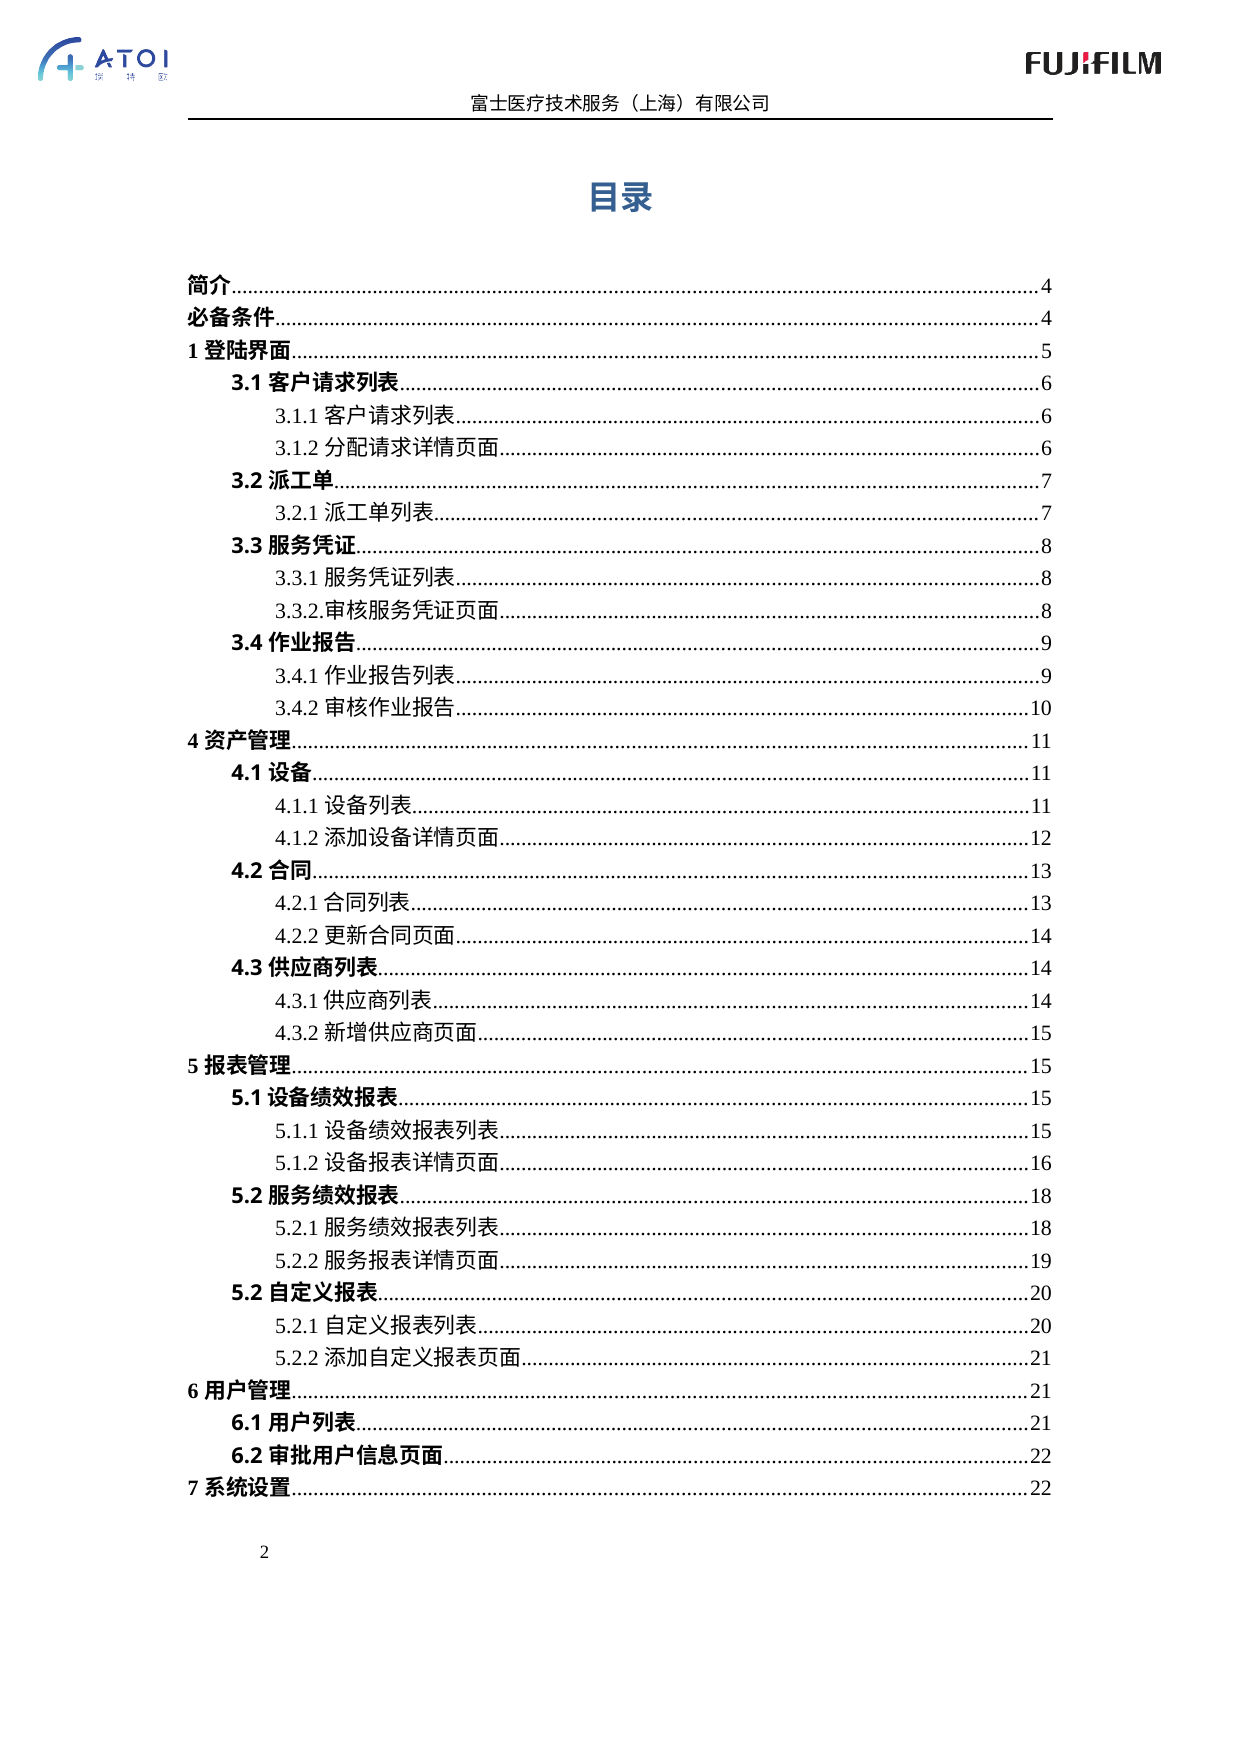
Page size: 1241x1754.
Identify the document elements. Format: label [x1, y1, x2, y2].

picture [1020, 46, 1166, 80]
picture [30, 20, 176, 102]
